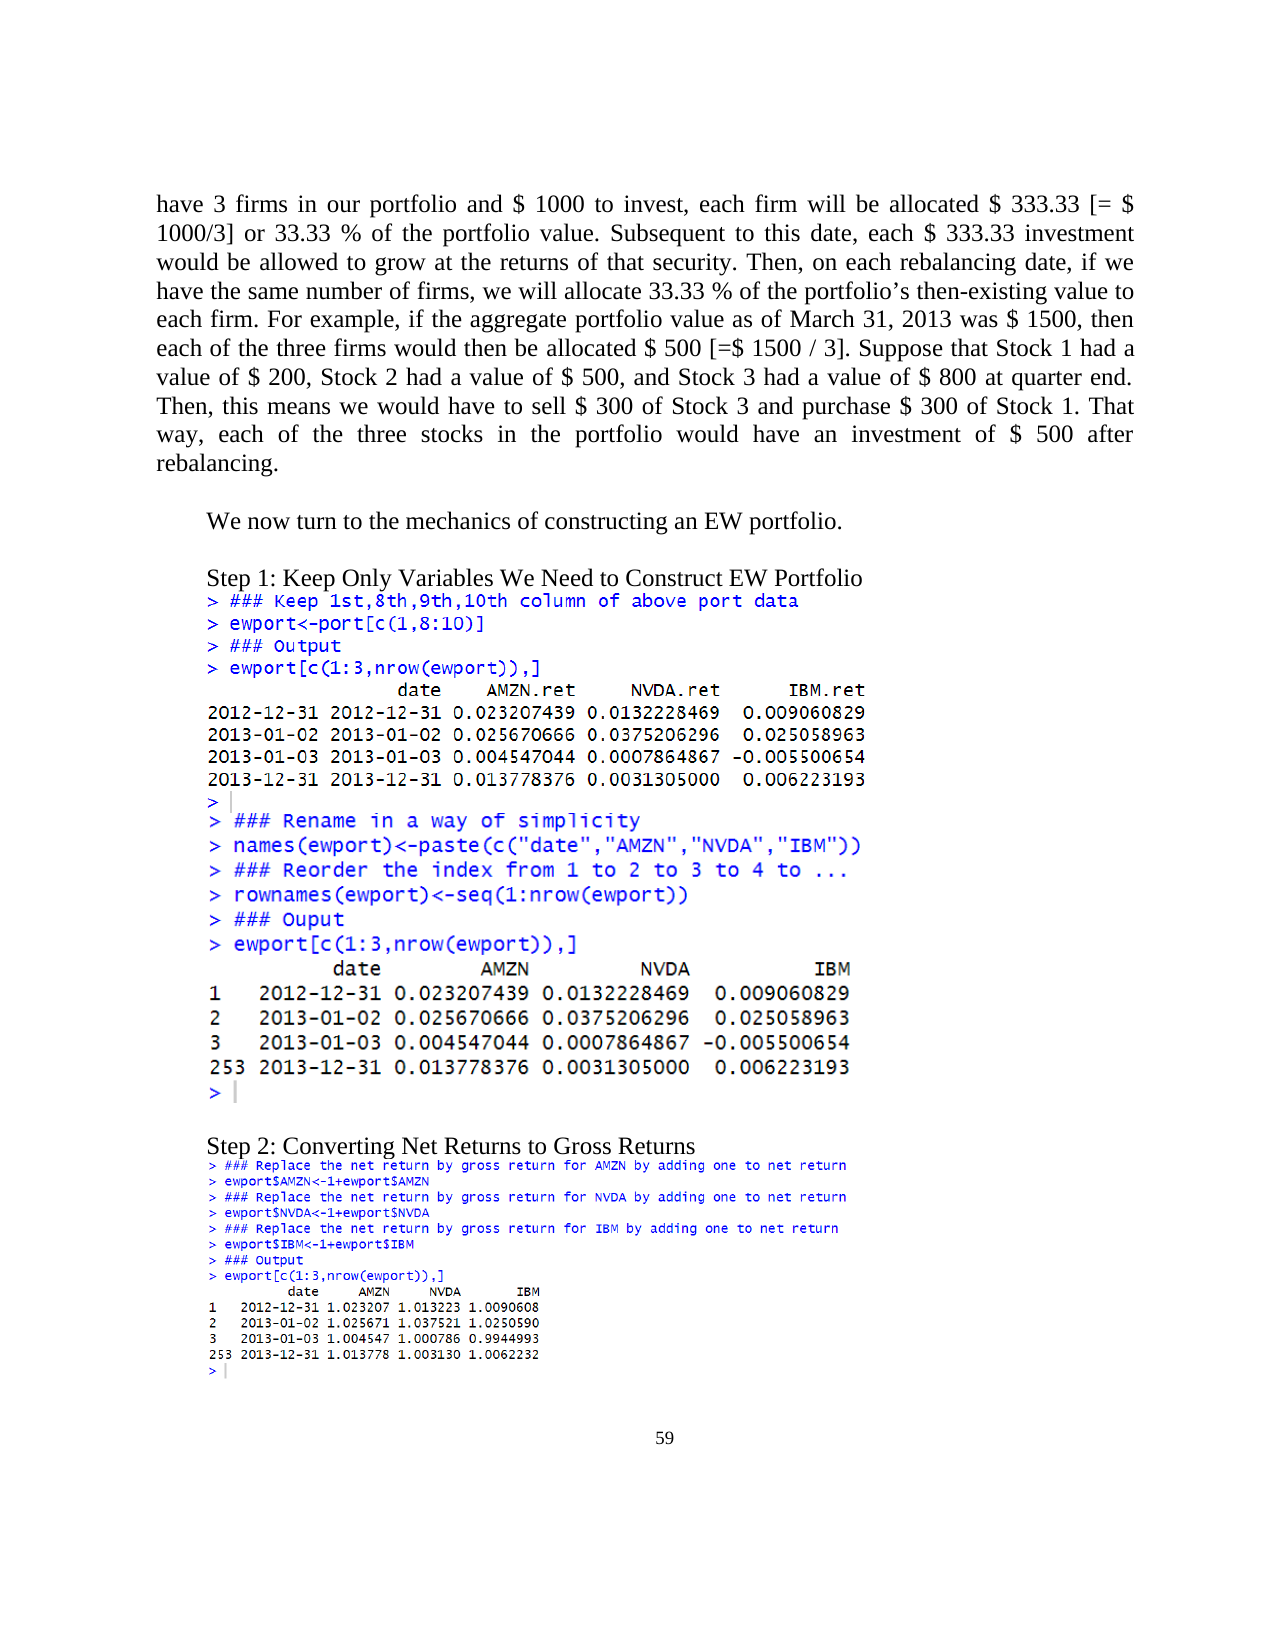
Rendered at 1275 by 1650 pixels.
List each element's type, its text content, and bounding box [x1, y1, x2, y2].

text Step 1: Keep Only Variables We Need to Construct EW Portfolio [156, 563, 1135, 592]
picture [206, 1159, 849, 1379]
text We now turn to the mechanics of constructing an EW portfolio. [156, 506, 1135, 534]
picture [206, 592, 865, 1103]
text Step 2: Converting Net Returns to Gross Returns [156, 1131, 1135, 1160]
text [156, 189, 1135, 477]
